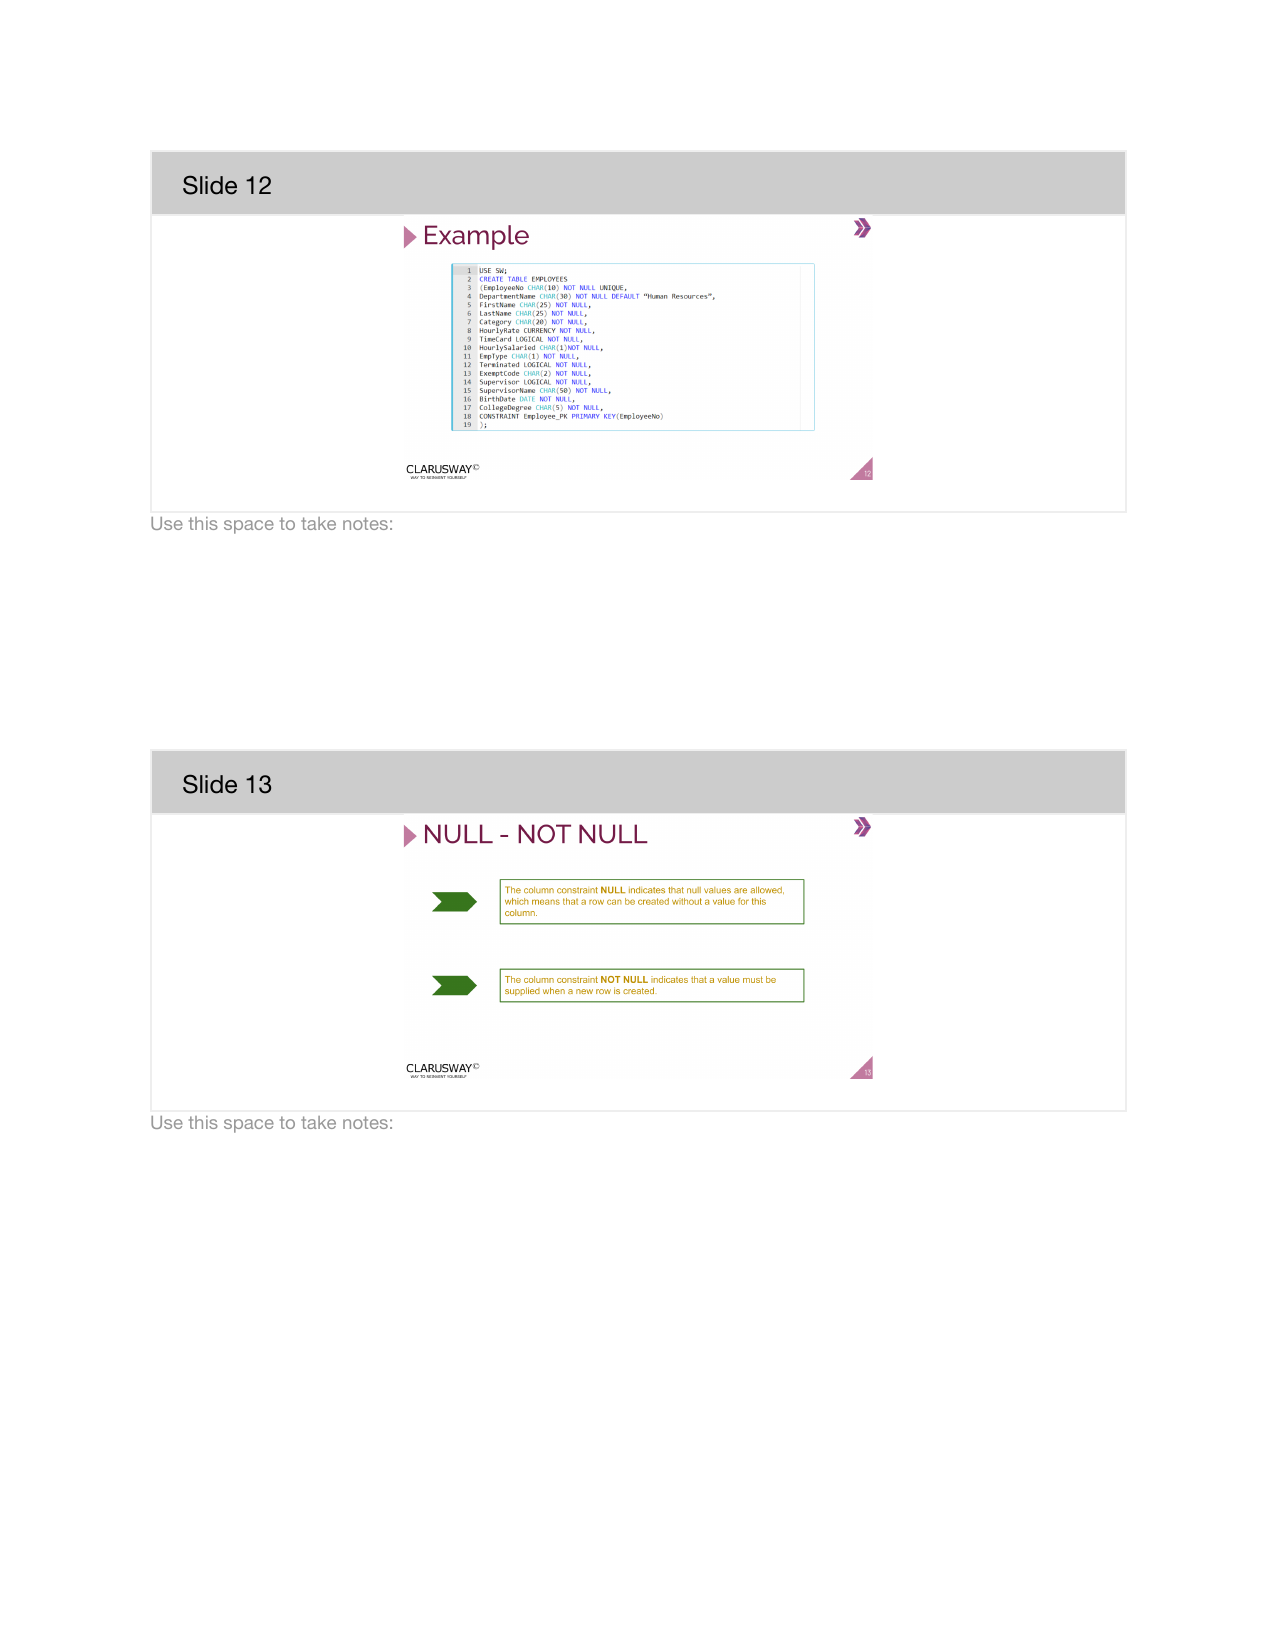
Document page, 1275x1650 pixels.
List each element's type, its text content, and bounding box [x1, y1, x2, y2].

table_header Slide 12 [152, 152, 1125, 214]
picture [403, 814, 873, 1079]
table_cell [152, 216, 1125, 511]
text Use this space to take notes: [150, 1112, 1125, 1135]
picture [403, 215, 873, 480]
table_header Slide 13 [152, 751, 1125, 813]
table_cell [152, 815, 1125, 1110]
text Use this space to take notes: [150, 513, 1125, 536]
